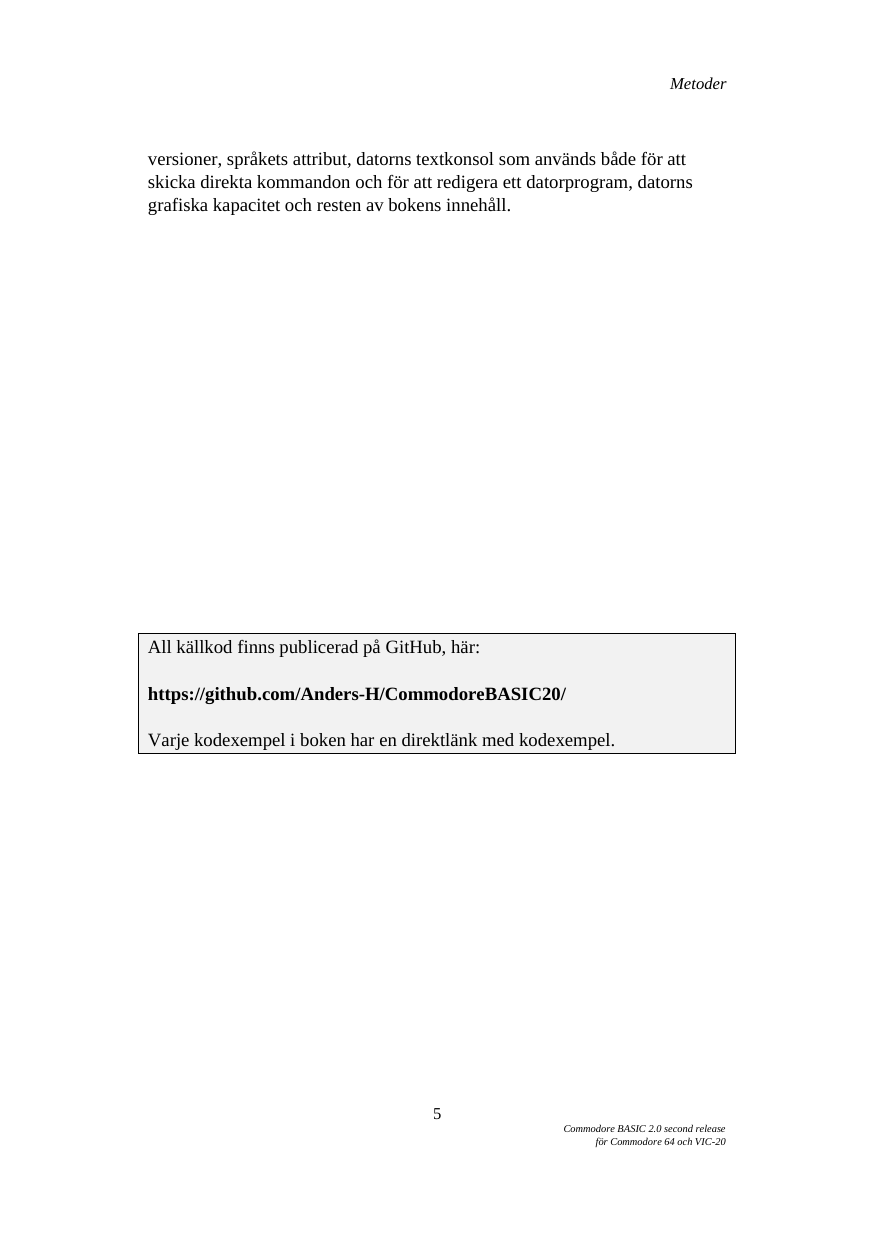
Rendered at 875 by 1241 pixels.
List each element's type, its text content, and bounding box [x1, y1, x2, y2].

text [148, 148, 726, 216]
text All källkod finns publicerad på GitHub, här: https://github.com/Anders-H/CommodoreBASIC20/ Varje kodexempel i boken har en direktlänk med kodexempel. [139, 634, 735, 753]
